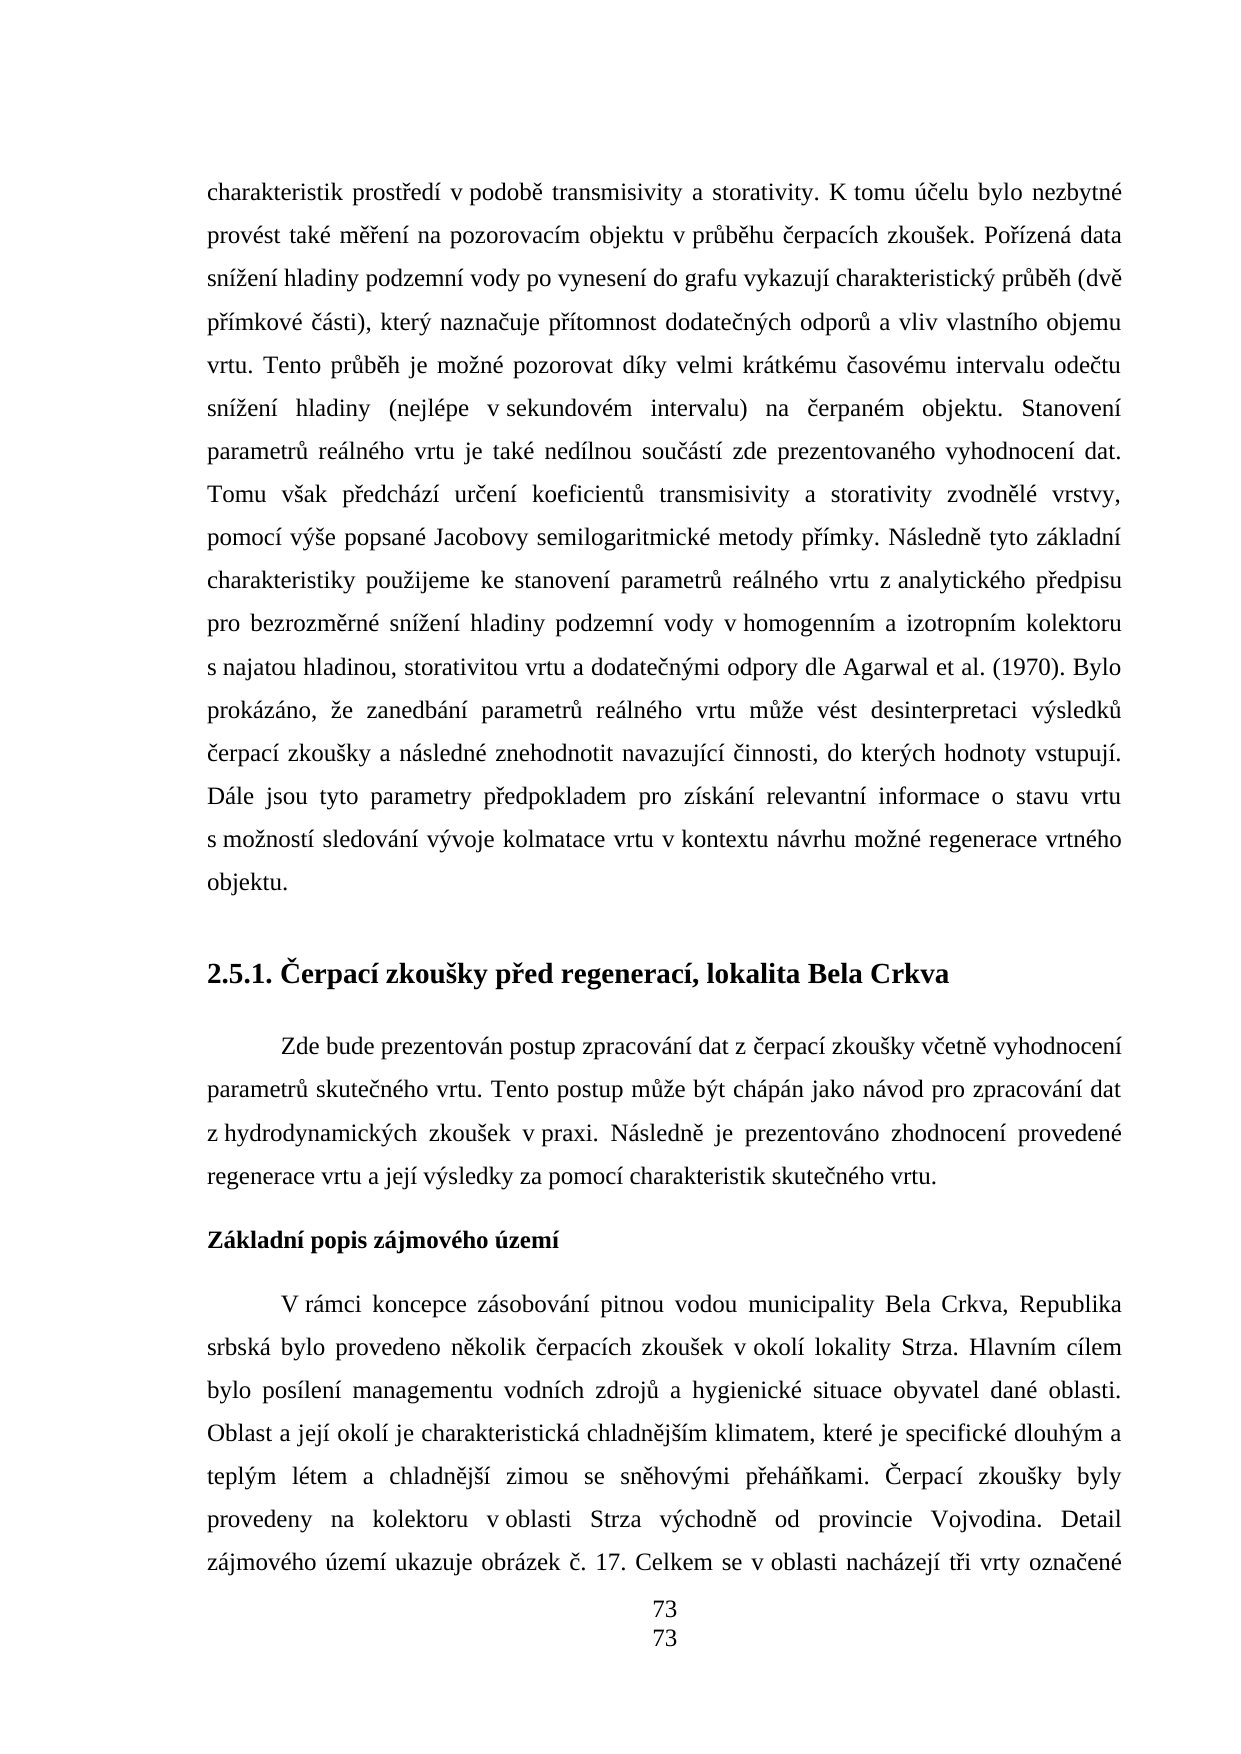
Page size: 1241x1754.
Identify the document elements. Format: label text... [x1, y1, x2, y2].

subtitle 2.5.1. Čerpací zkoušky před regenerací, lokalita Bela Crkva [207, 956, 1122, 990]
text Zde bude prezentován postup zpracování dat z čerpací zkoušky včetně vyhodnocení parametrů skutečného vrtu. Tento postup může být chápán jako návod pro zpracování dat z hydrodynamických zkoušek v praxi. Následně je prezentováno zhodnocení provedené regenerace vrtu a její výsledky za pomocí charakteristik skutečného vrtu. [207, 1031, 1122, 1189]
text Základní popis zájmového území [207, 1225, 1122, 1253]
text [207, 177, 1122, 896]
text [207, 1289, 1122, 1576]
